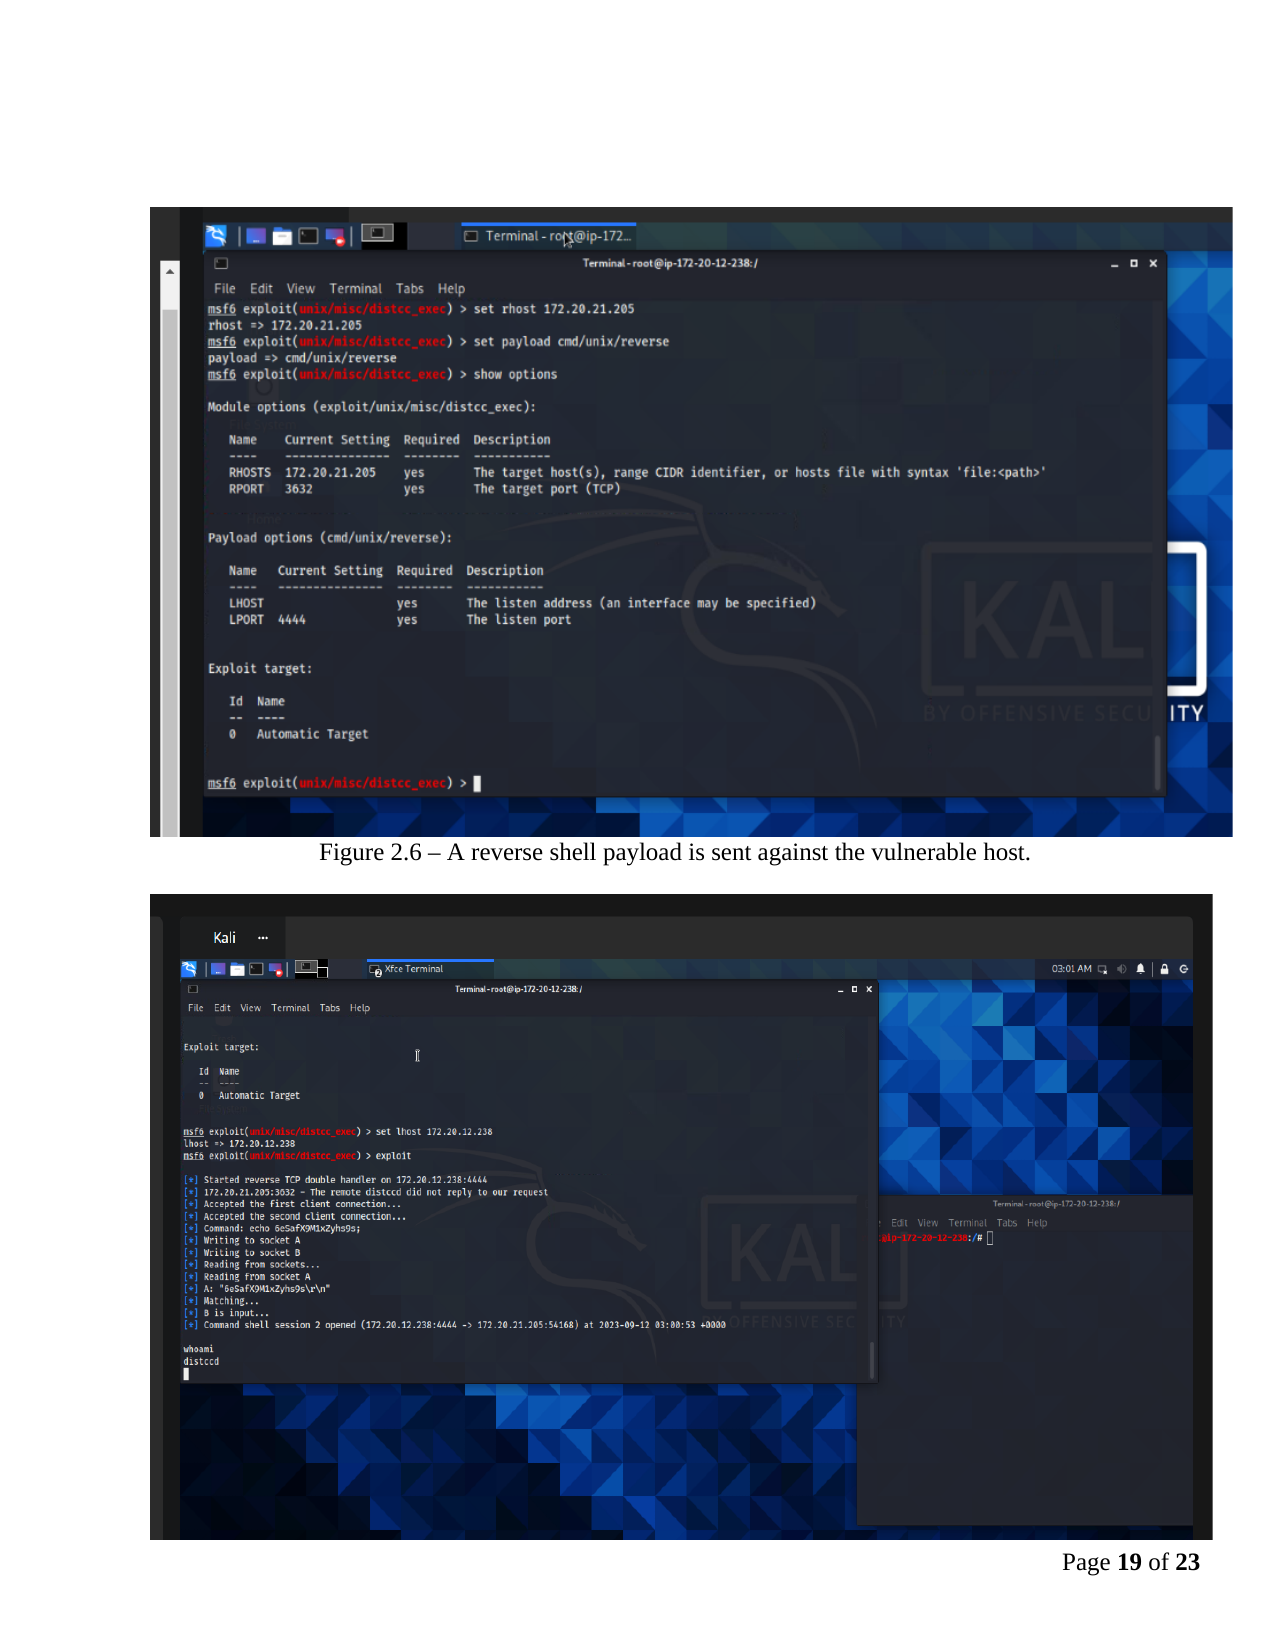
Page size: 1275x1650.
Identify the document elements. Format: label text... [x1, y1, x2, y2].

picture [150, 207, 1233, 837]
picture [150, 894, 1213, 1540]
text Figure 2.6 – A reverse shell payload is sent against the vulnerable host. [150, 837, 1200, 866]
